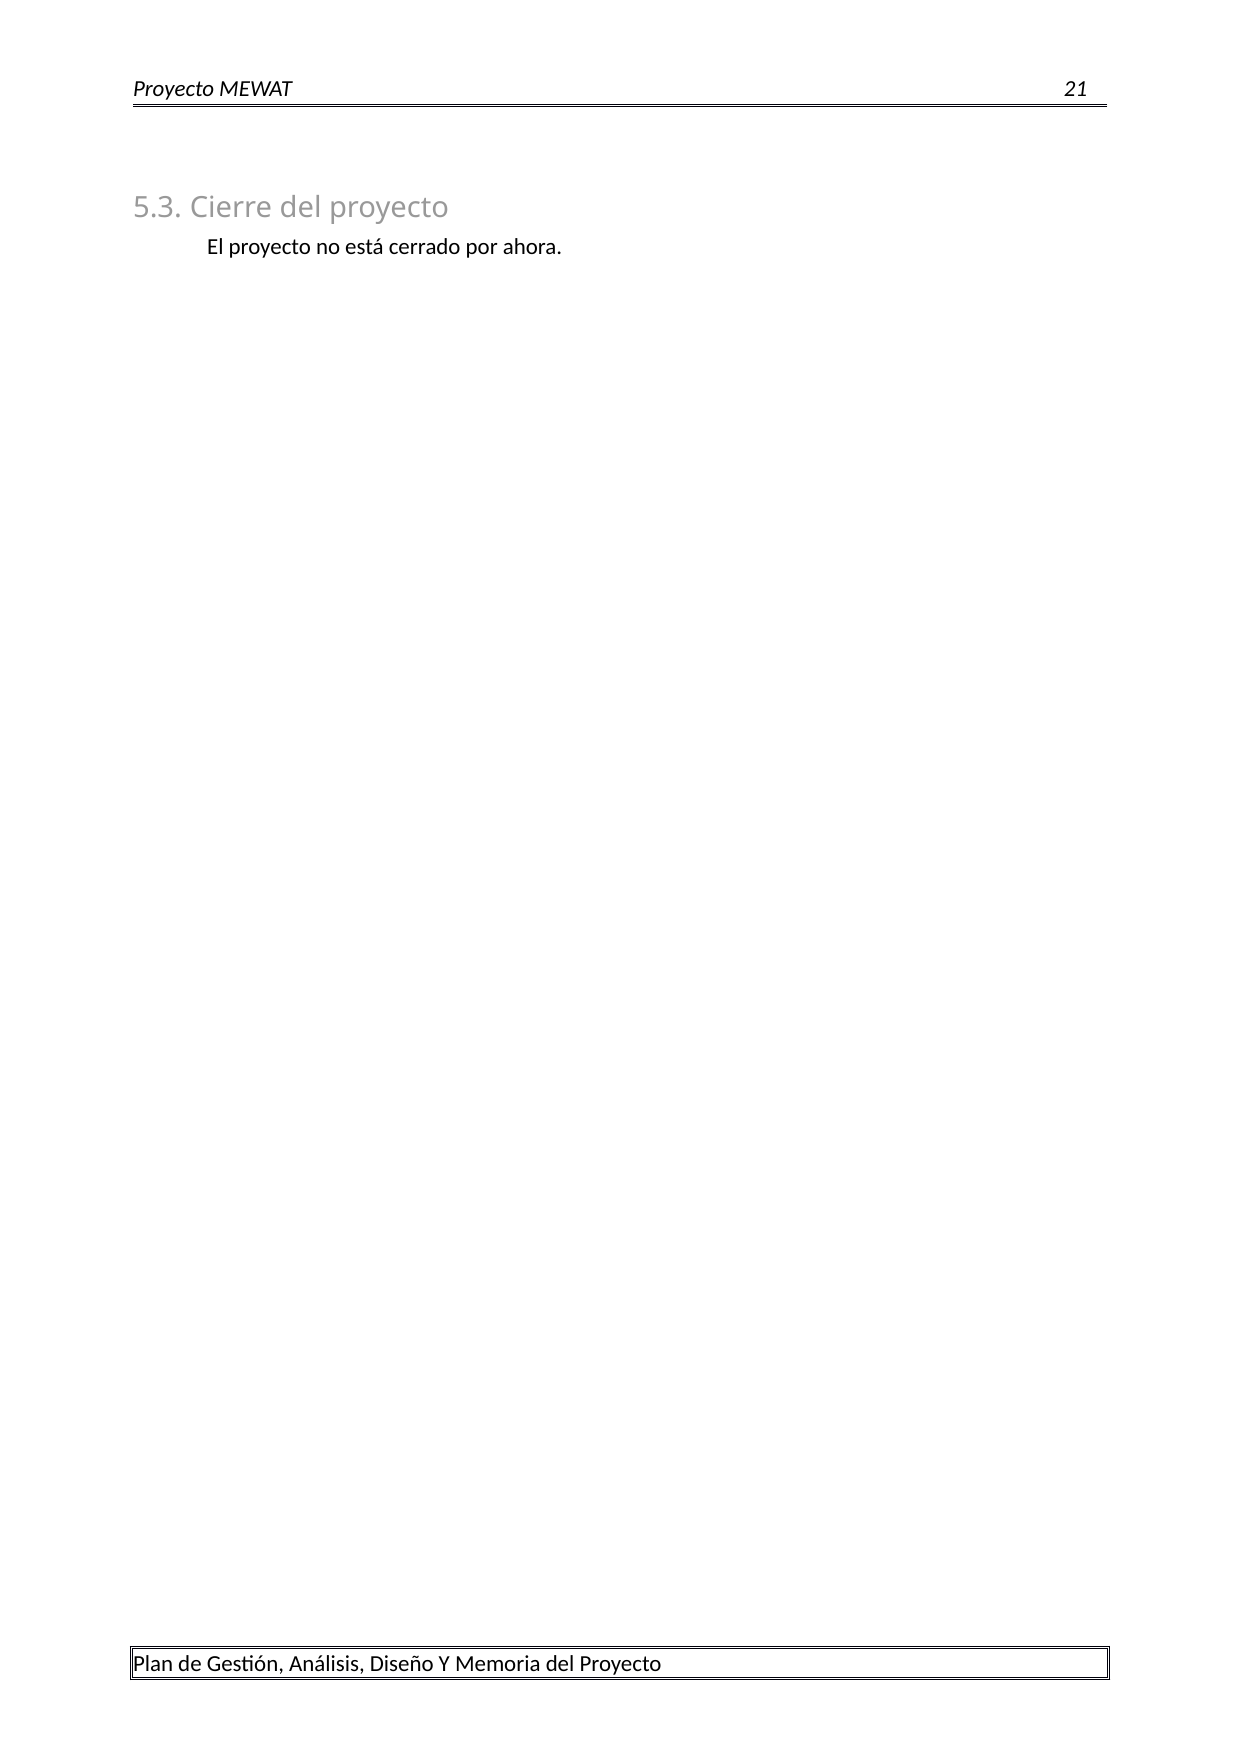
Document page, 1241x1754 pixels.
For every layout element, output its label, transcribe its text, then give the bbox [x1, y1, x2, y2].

text El proyecto no está cerrado por ahora. [207, 232, 1107, 260]
subtitle Cierre del proyecto [133, 186, 1107, 226]
